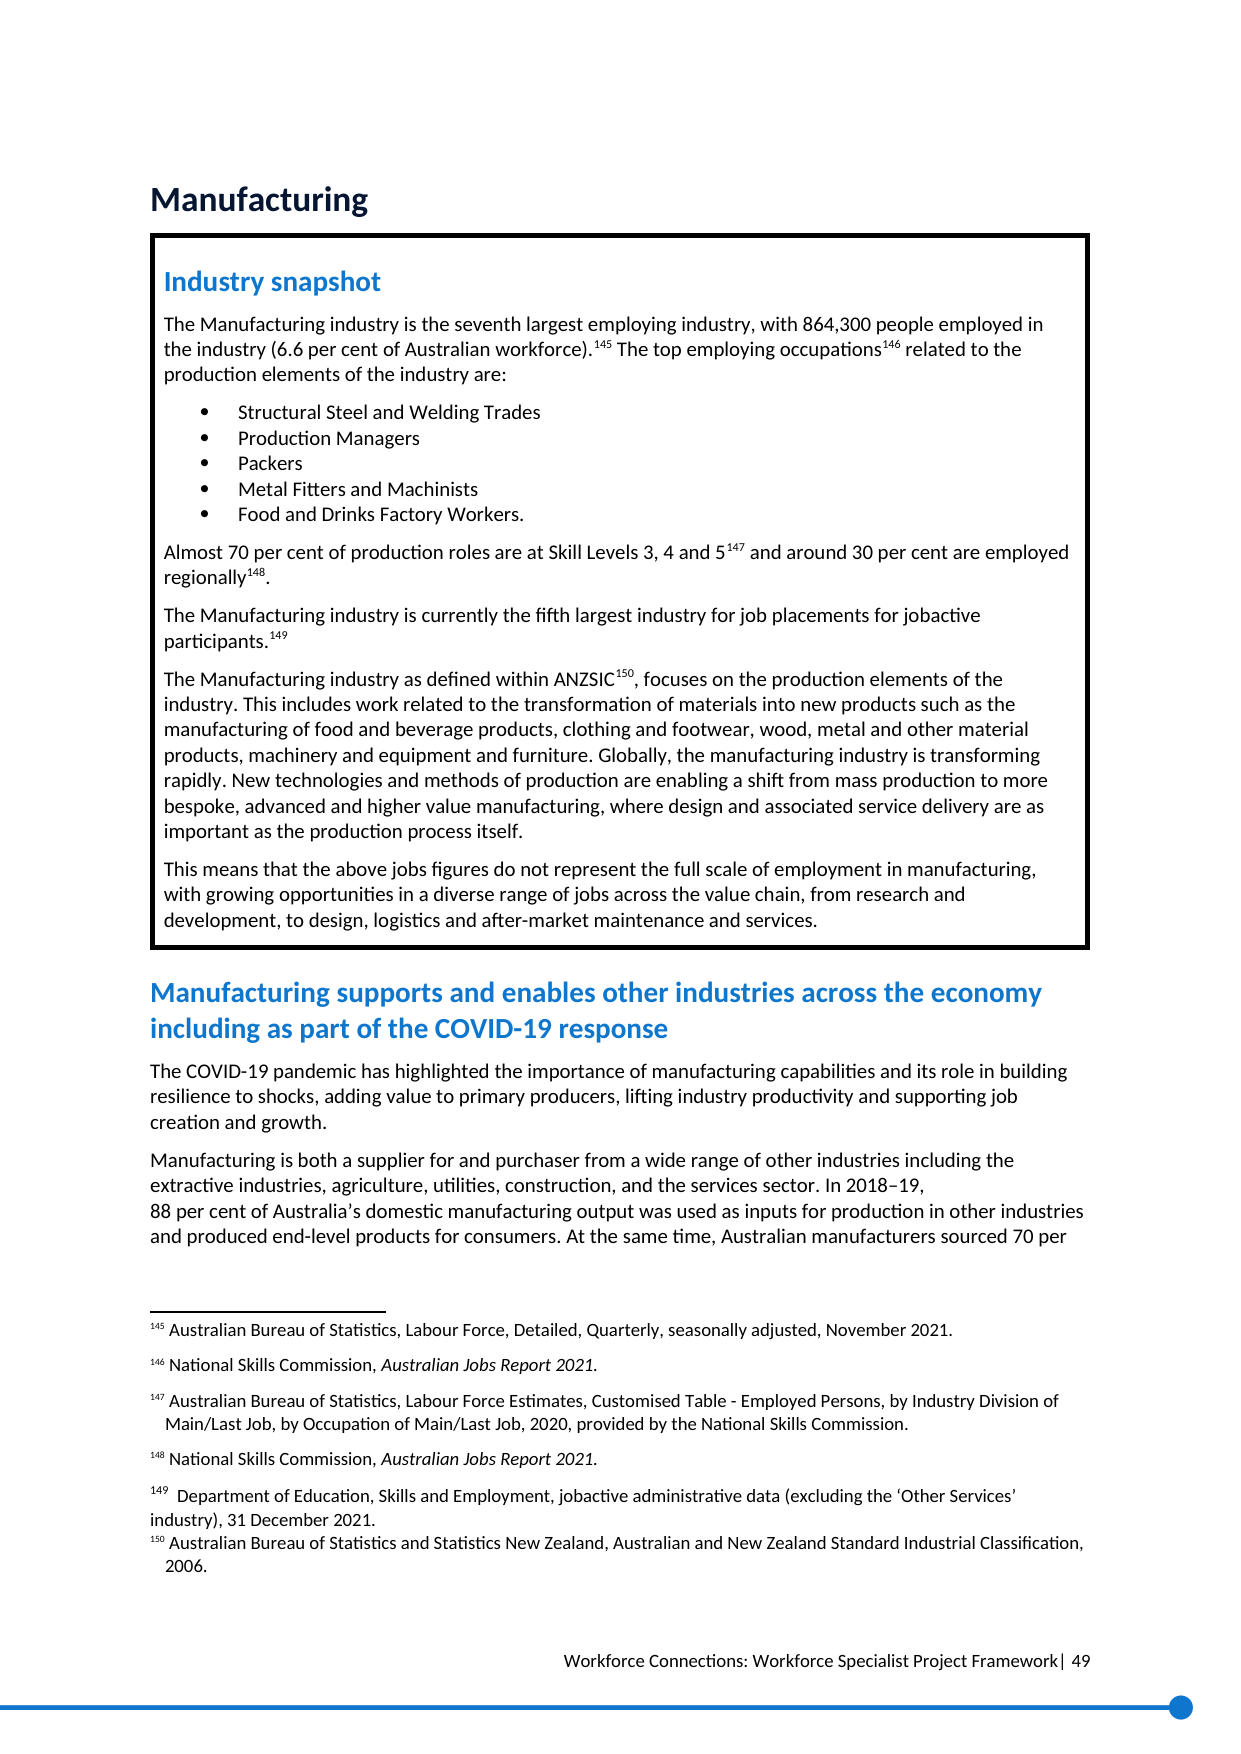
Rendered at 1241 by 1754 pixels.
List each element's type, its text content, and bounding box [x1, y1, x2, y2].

subtitle Manufacturing supports and enables other industries across the economy including as part of the COVID-19 response [150, 974, 1090, 1046]
table_header Industry snapshot The Manufacturing industry is the seventh largest employing industry, with 864,300 people employed in the industry (6.6 per cent of Australian workforce). The top employing occupations related to the production elements of the industry are: Structural Steel and Welding Trades Production Managers Packers Metal Fitters and Machinists Food and Drinks Factory Workers. Almost 70 per cent of production roles are at Skill Levels 3, 4 and 5 and around 30 per cent are employed regionally. The Manufacturing industry is currently the fifth largest industry for job placements for jobactive participants. The Manufacturing industry as defined within ANZSIC, focuses on the production elements of the industry. This includes work related to the transformation of materials into new products such as the manufacturing of food and beverage products, clothing and footwear, wood, metal and other material products, machinery and equipment and furniture. Globally, the manufacturing industry is transforming rapidly. New technologies and methods of production are enabling a shift from mass production to more bespoke, advanced and higher value manufacturing, where design and associated service delivery are as important as the production process itself. This means that the above jobs figures do not represent the full scale of employment in manufacturing, with growing opportunities in a diverse range of jobs across the value chain, from research and development, to design, logistics and after-market maintenance and services. [155, 238, 1085, 945]
picture [0, 1683, 1241, 1754]
subtitle Manufacturing [150, 177, 1090, 220]
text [150, 1147, 1090, 1249]
text The COVID-19 pandemic has highlighted the importance of manufacturing capabilities and its role in building resilience to shocks, adding value to primary producers, lifting industry productivity and supporting job creation and growth. [150, 1058, 1090, 1134]
